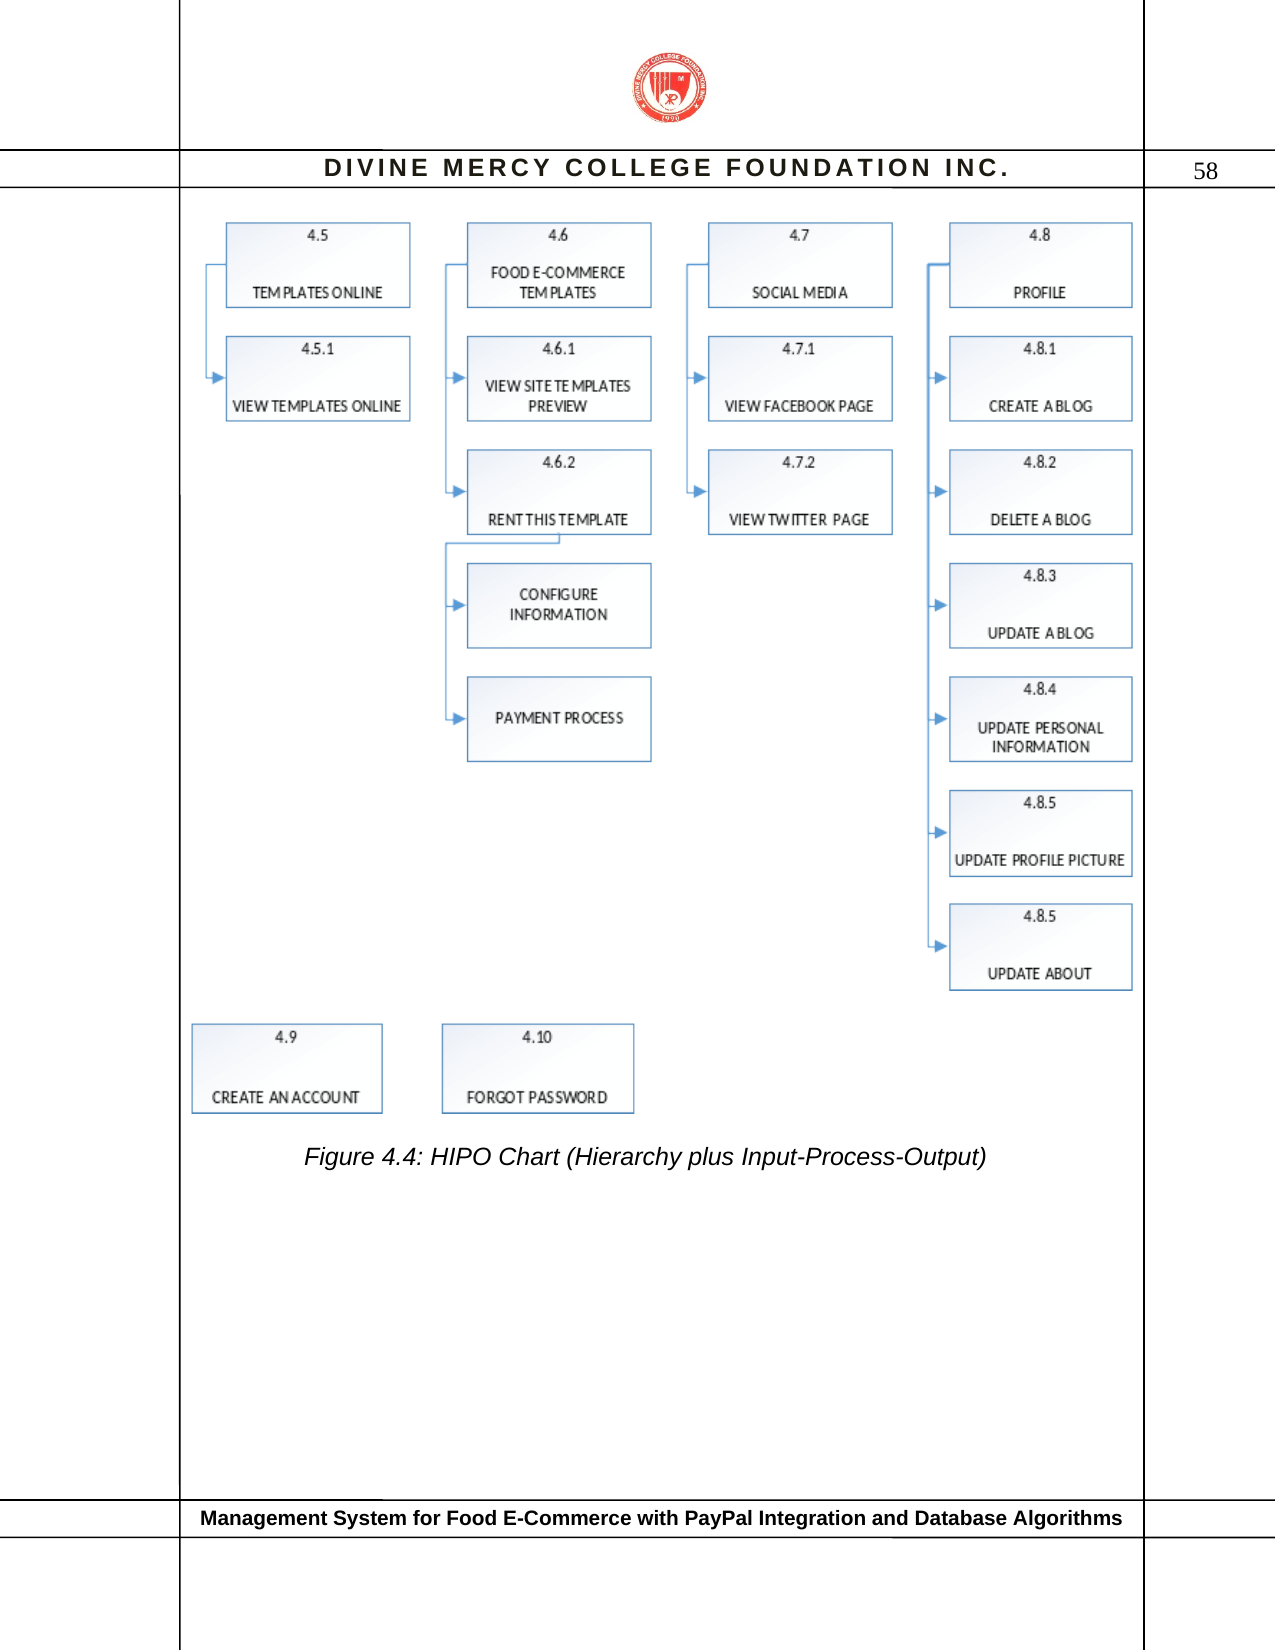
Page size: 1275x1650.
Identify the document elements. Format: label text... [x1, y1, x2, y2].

text Figure 4.4: HIPO Chart (Hierarchy plus Input-Process-Output) [187, 1142, 1106, 1171]
picture [632, 52, 709, 123]
